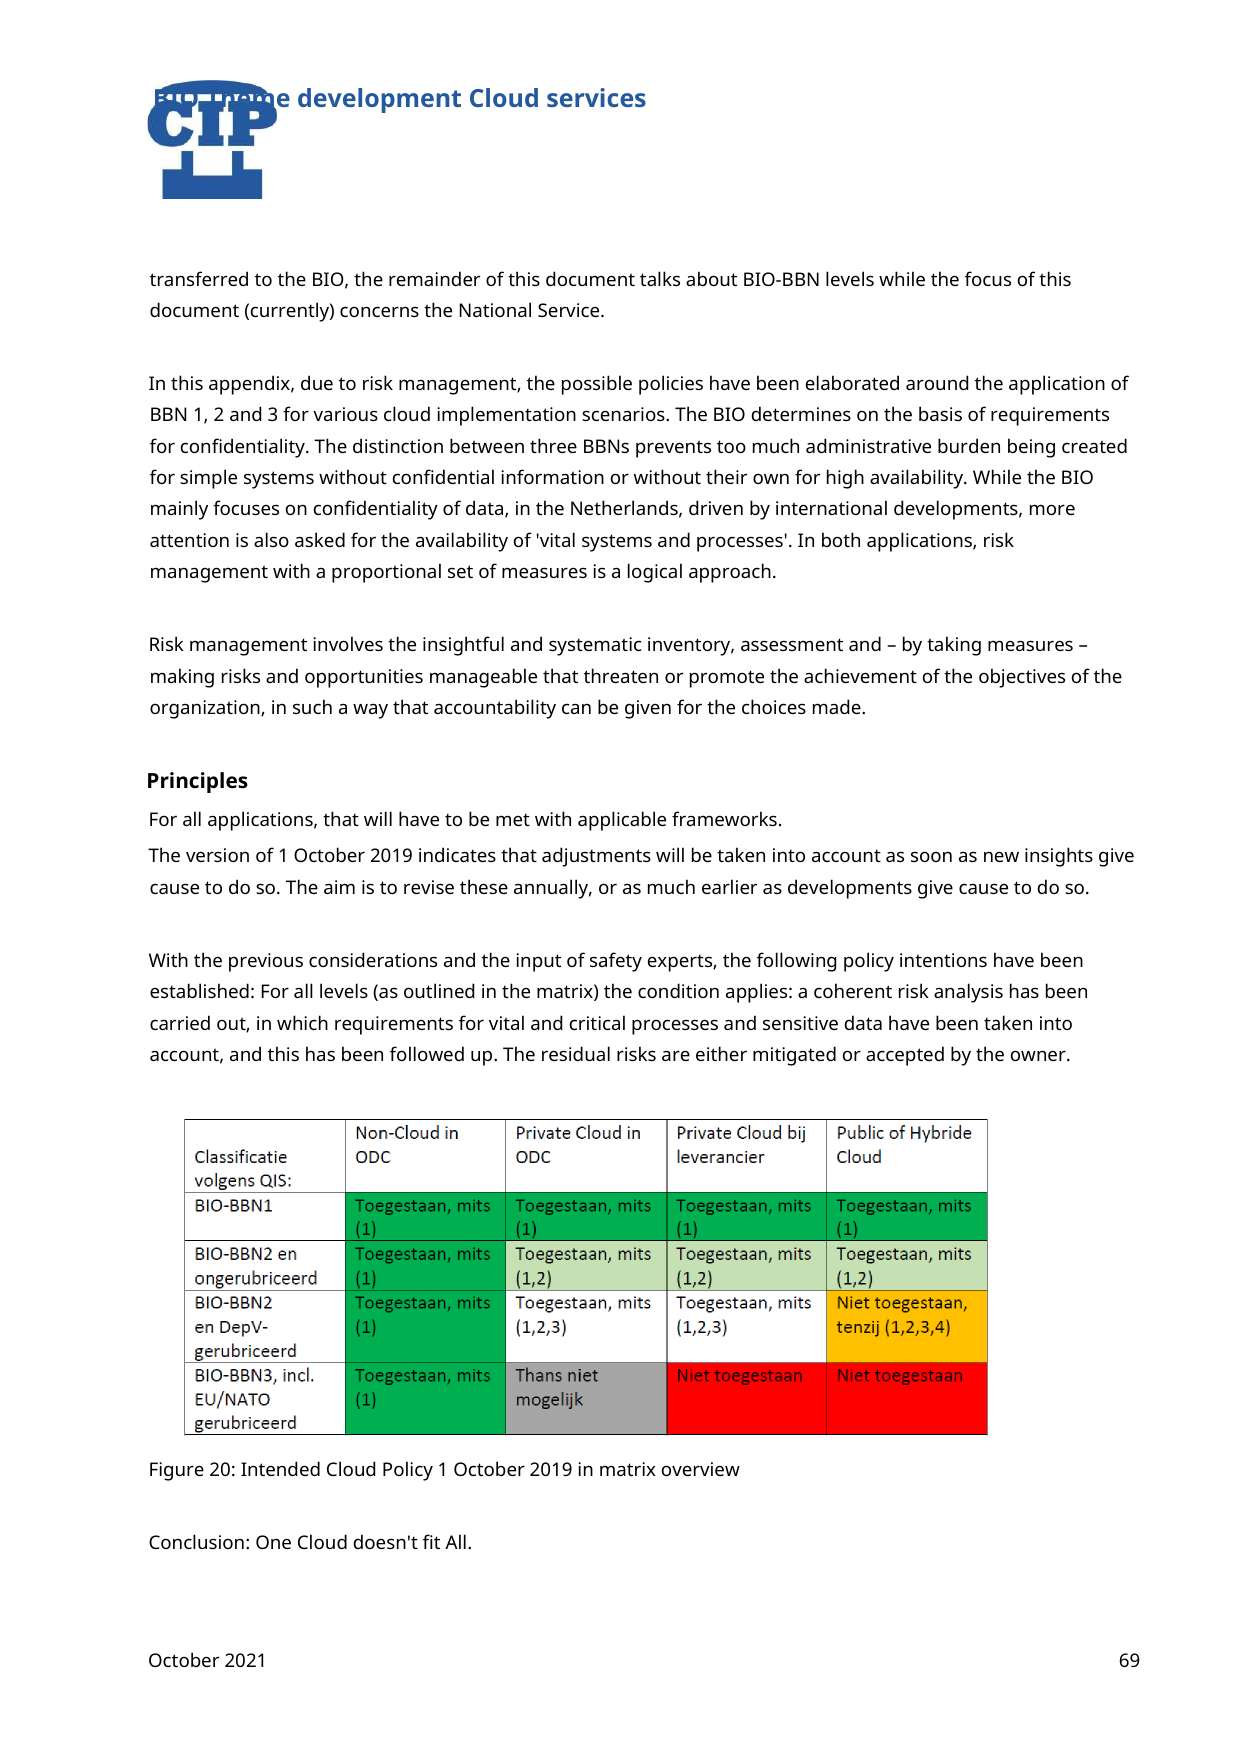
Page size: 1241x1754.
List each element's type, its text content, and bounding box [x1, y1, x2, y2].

text With the previous considerations and the input of safety experts, the following policy intentions have been established: For all levels (as outlined in the matrix) the condition applies: a coherent risk analysis has been carried out, in which requirements for vital and critical processes and sensitive data have been taken into account, and this has been followed up. The residual risks are either mitigated or accepted by the owner. [148, 947, 1137, 1067]
subtitle Principles [146, 767, 1110, 795]
picture [153, 1105, 1006, 1450]
text For all applications, that will have to be met with applicable frameworks. [148, 806, 1137, 831]
text Figure 20: Intended Cloud Policy 1 October 2019 in matrix overview [148, 1456, 1137, 1482]
text Conclusion: One Cloud doesn't fit All. [148, 1529, 1137, 1555]
text The version of 1 October 2019 indicates that adjustments will be taken into account as soon as new insights give cause to do so. The aim is to revise these annually, or as much earlier as developments give cause to do so. [148, 843, 1137, 899]
picture [147, 80, 277, 199]
text In this appendix, due to risk management, the possible policies have been elaborated around the application of BBN 1, 2 and 3 for various cloud implementation scenarios. The BIO determines on the basis of requirements for confidentiality. The distinction between three BBNs prevents too much administrative burden being created for simple systems without confidential information or without their own for high availability. While the BIO mainly focuses on confidentiality of data, in the Netherlands, driven by international developments, more attention is also asked for the availability of 'vital systems and processes'. In both applications, risk management with a proportional set of measures is a logical approach. [148, 370, 1137, 584]
text Risk management involves the insightful and systematic inventory, assessment and – by taking measures – making risks and opportunities manageable that threaten or promote the achievement of the objectives of the organization, in such a way that accountability can be given for the choices made. [148, 632, 1137, 720]
